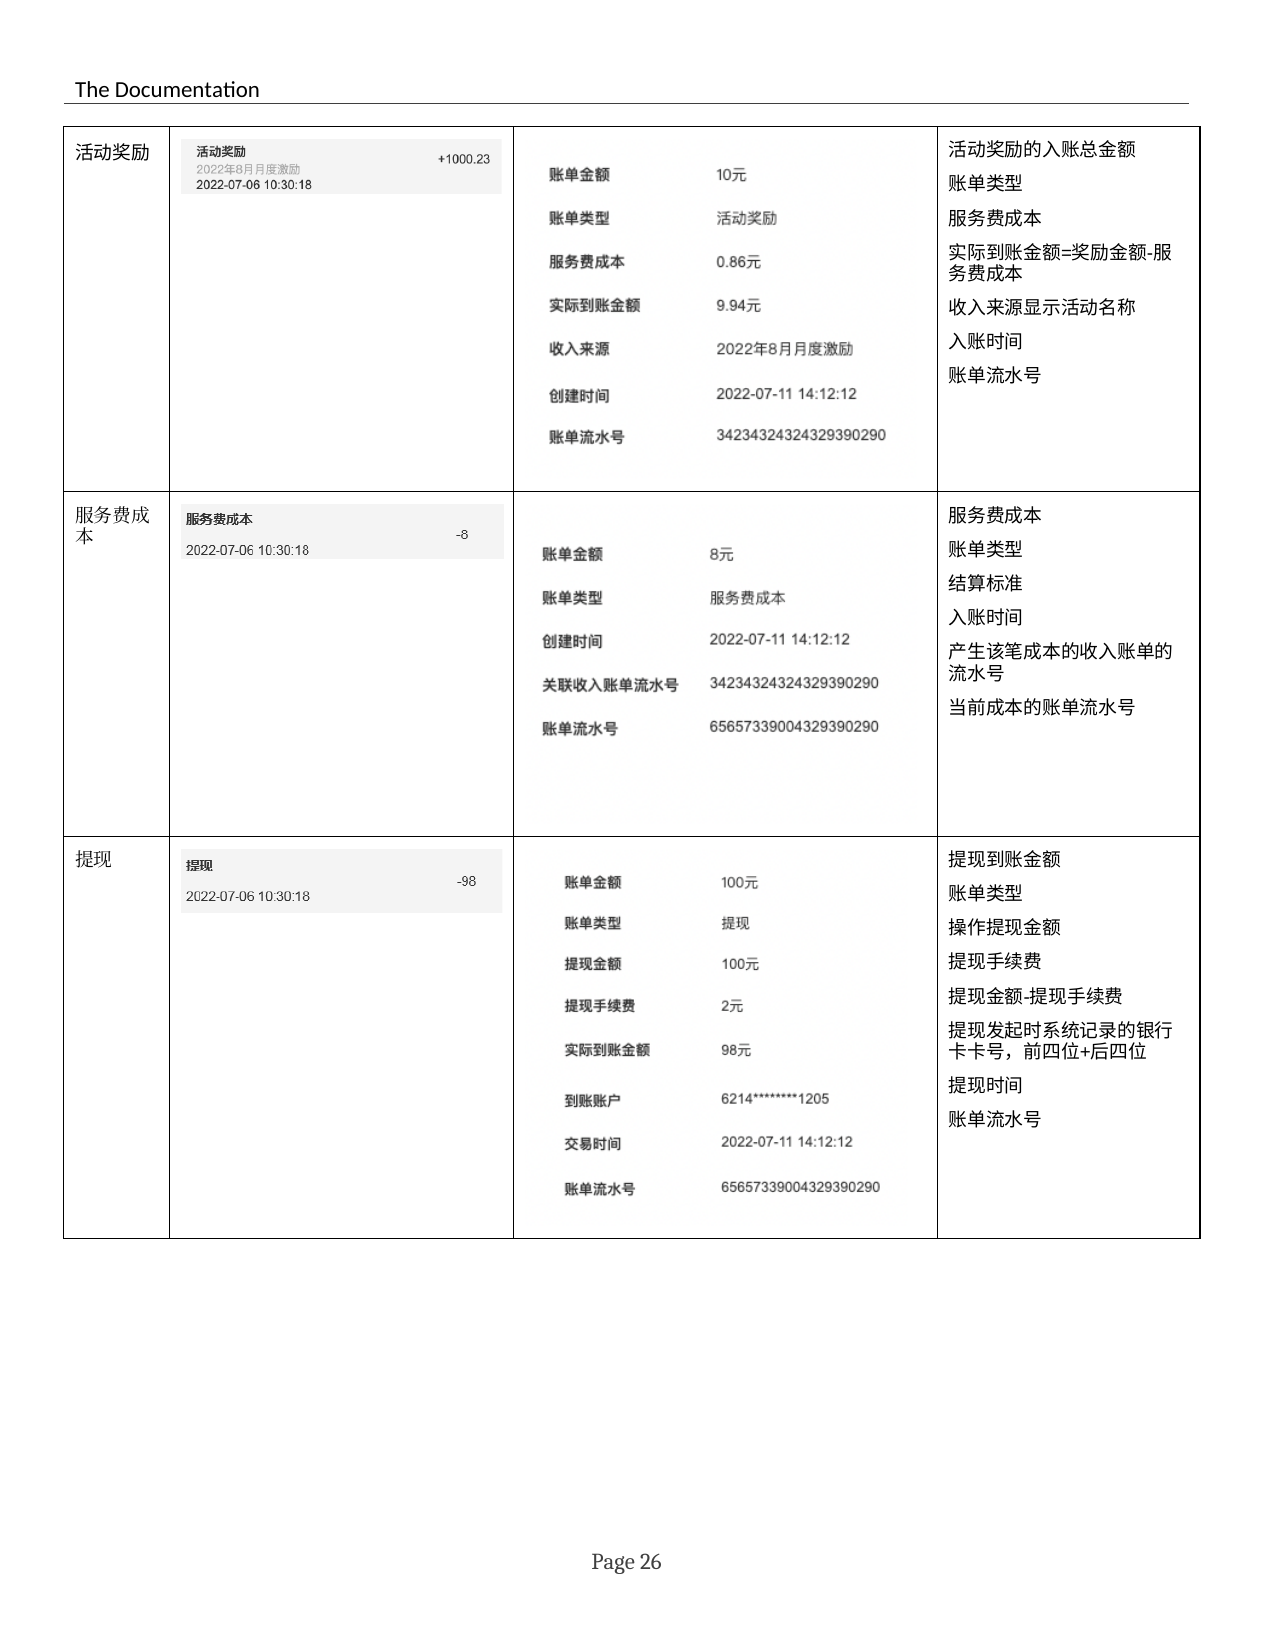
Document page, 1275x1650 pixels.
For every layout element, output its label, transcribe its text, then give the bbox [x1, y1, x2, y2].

picture [524, 139, 917, 479]
table_cell 提现到账金额 账单类型 操作提现金额 提现手续费 提现金额-提现手续费 提现发起时系统记录的银行卡卡号，前四位+后四位 提现时间 账单流水号 [938, 837, 1199, 1238]
picture [181, 849, 503, 913]
table_cell 服务费成本 [64, 492, 169, 836]
table_cell [170, 837, 513, 1238]
table_cell [170, 127, 513, 491]
table_cell 提现 [64, 837, 169, 1238]
table_cell 活动奖励 [64, 127, 169, 491]
table_cell [170, 492, 513, 836]
table_cell [514, 492, 937, 836]
table_cell 服务费成本 账单类型 结算标准 入账时间 产生该笔成本的收入账单的流水号 当前成本的账单流水号 [938, 492, 1199, 836]
table_cell 活动奖励的入账总金额 账单类型 服务费成本 实际到账金额=奖励金额-服务费成本 收入来源显示活动名称 入账时间 账单流水号 [938, 127, 1199, 491]
table_cell [514, 127, 937, 491]
picture [181, 139, 502, 194]
picture [181, 504, 504, 559]
picture [524, 849, 908, 1226]
picture [524, 504, 918, 824]
table_cell [514, 837, 937, 1238]
